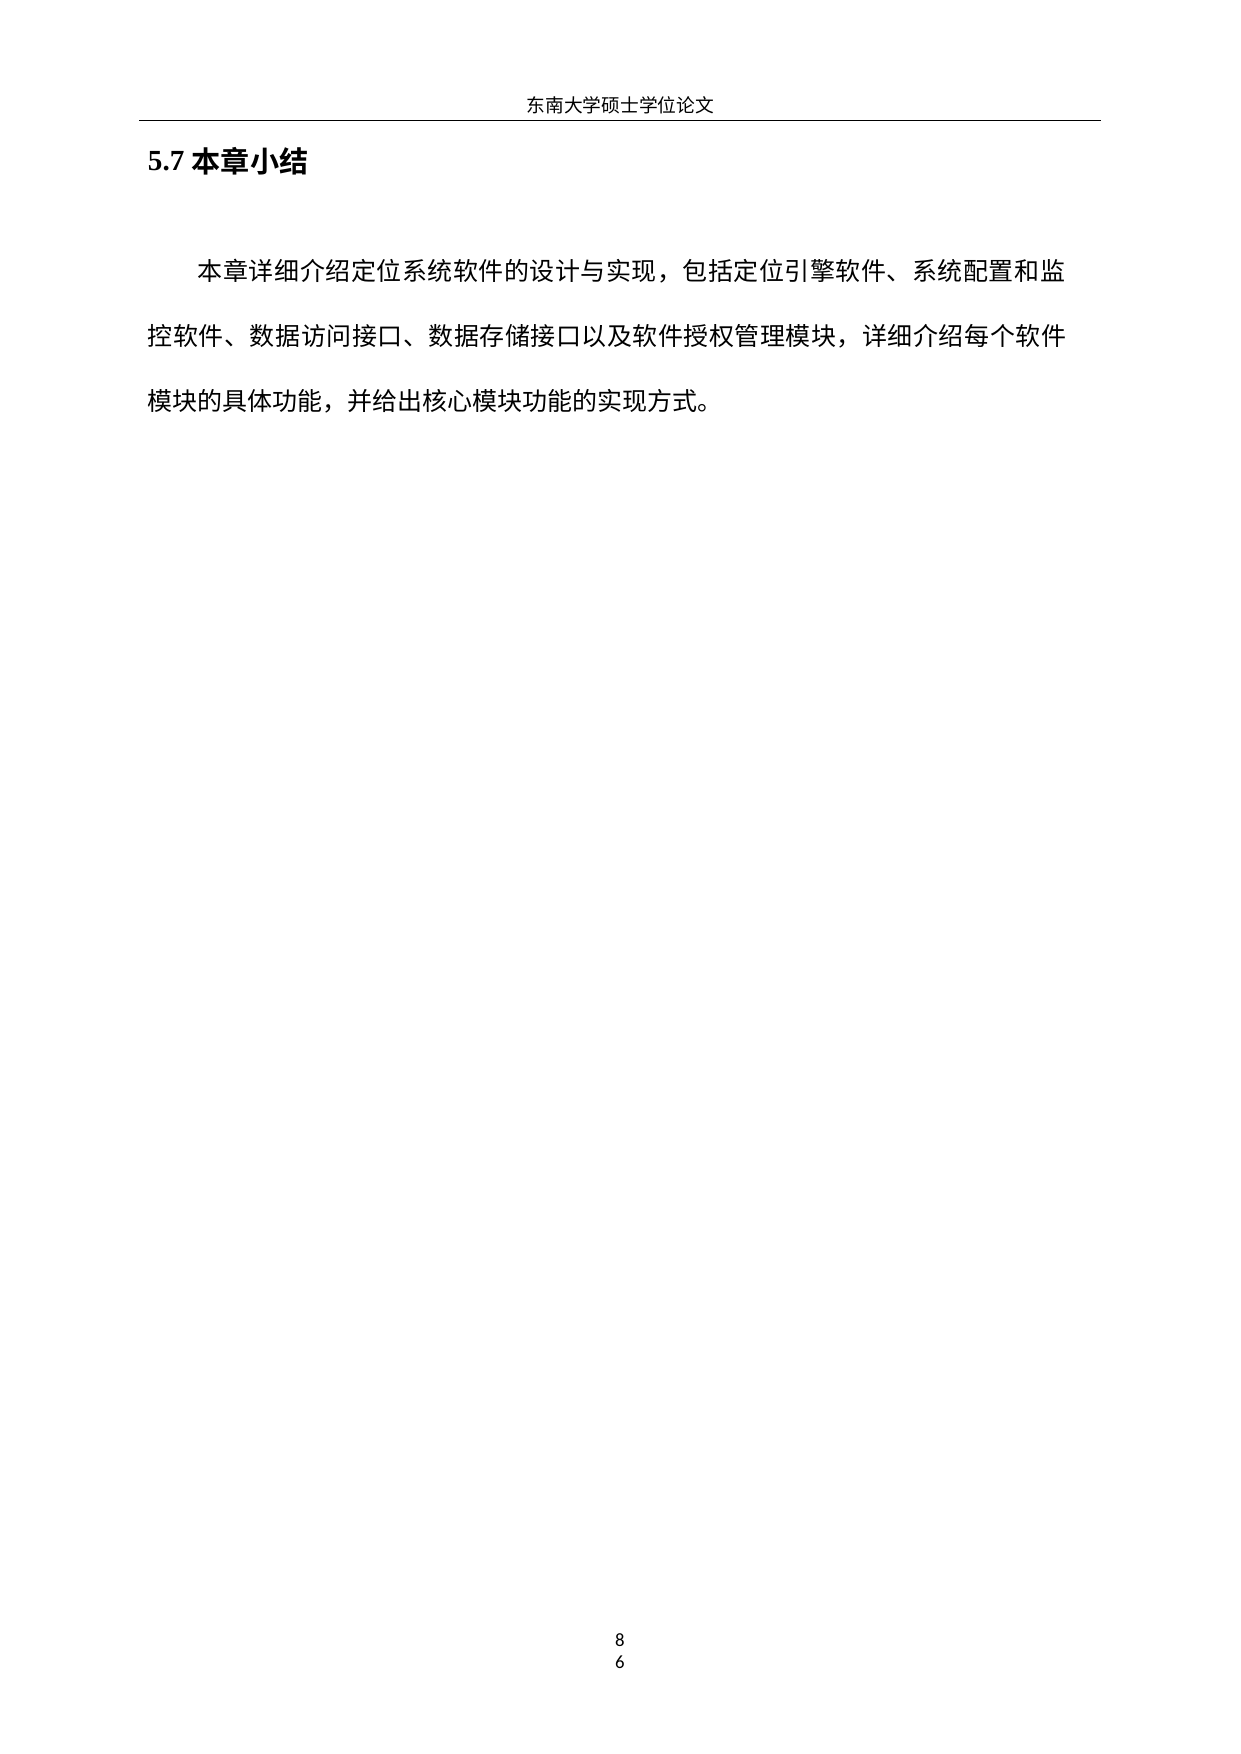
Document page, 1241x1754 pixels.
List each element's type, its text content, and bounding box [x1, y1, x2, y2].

text 本章详细介绍定位系统软件的设计与实现，包括定位引擎软件、系统配置和监控软件、数据访问接口、数据存储接口以及软件授权管理模块，详细介绍每个软件模块的具体功能，并给出核心模块功能的实现方式。 [148, 237, 1068, 432]
subtitle 5.7 本章小结 [148, 127, 1093, 192]
